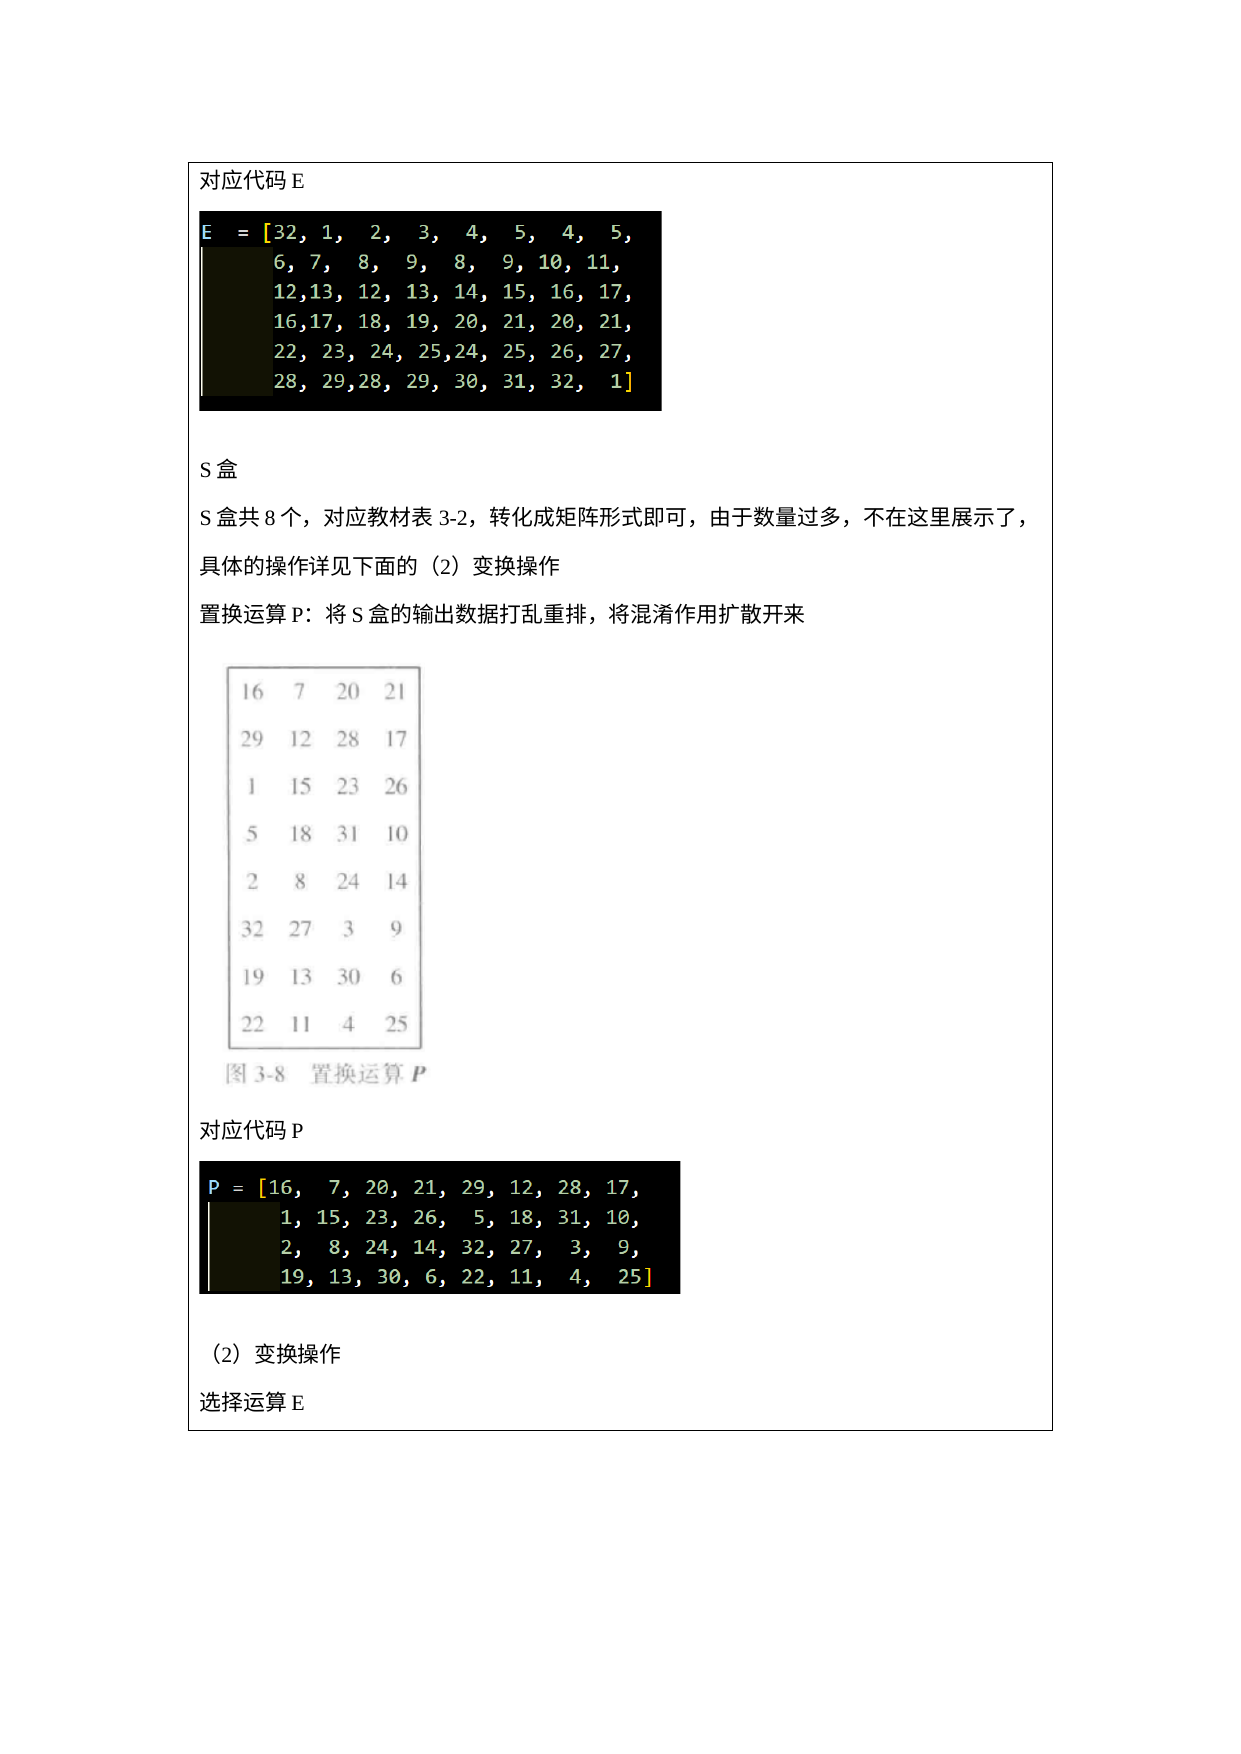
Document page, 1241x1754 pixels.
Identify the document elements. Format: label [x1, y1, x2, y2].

picture [199, 211, 662, 411]
picture [199, 645, 450, 1092]
table_cell [189, 163, 1052, 1429]
picture [199, 1161, 681, 1294]
